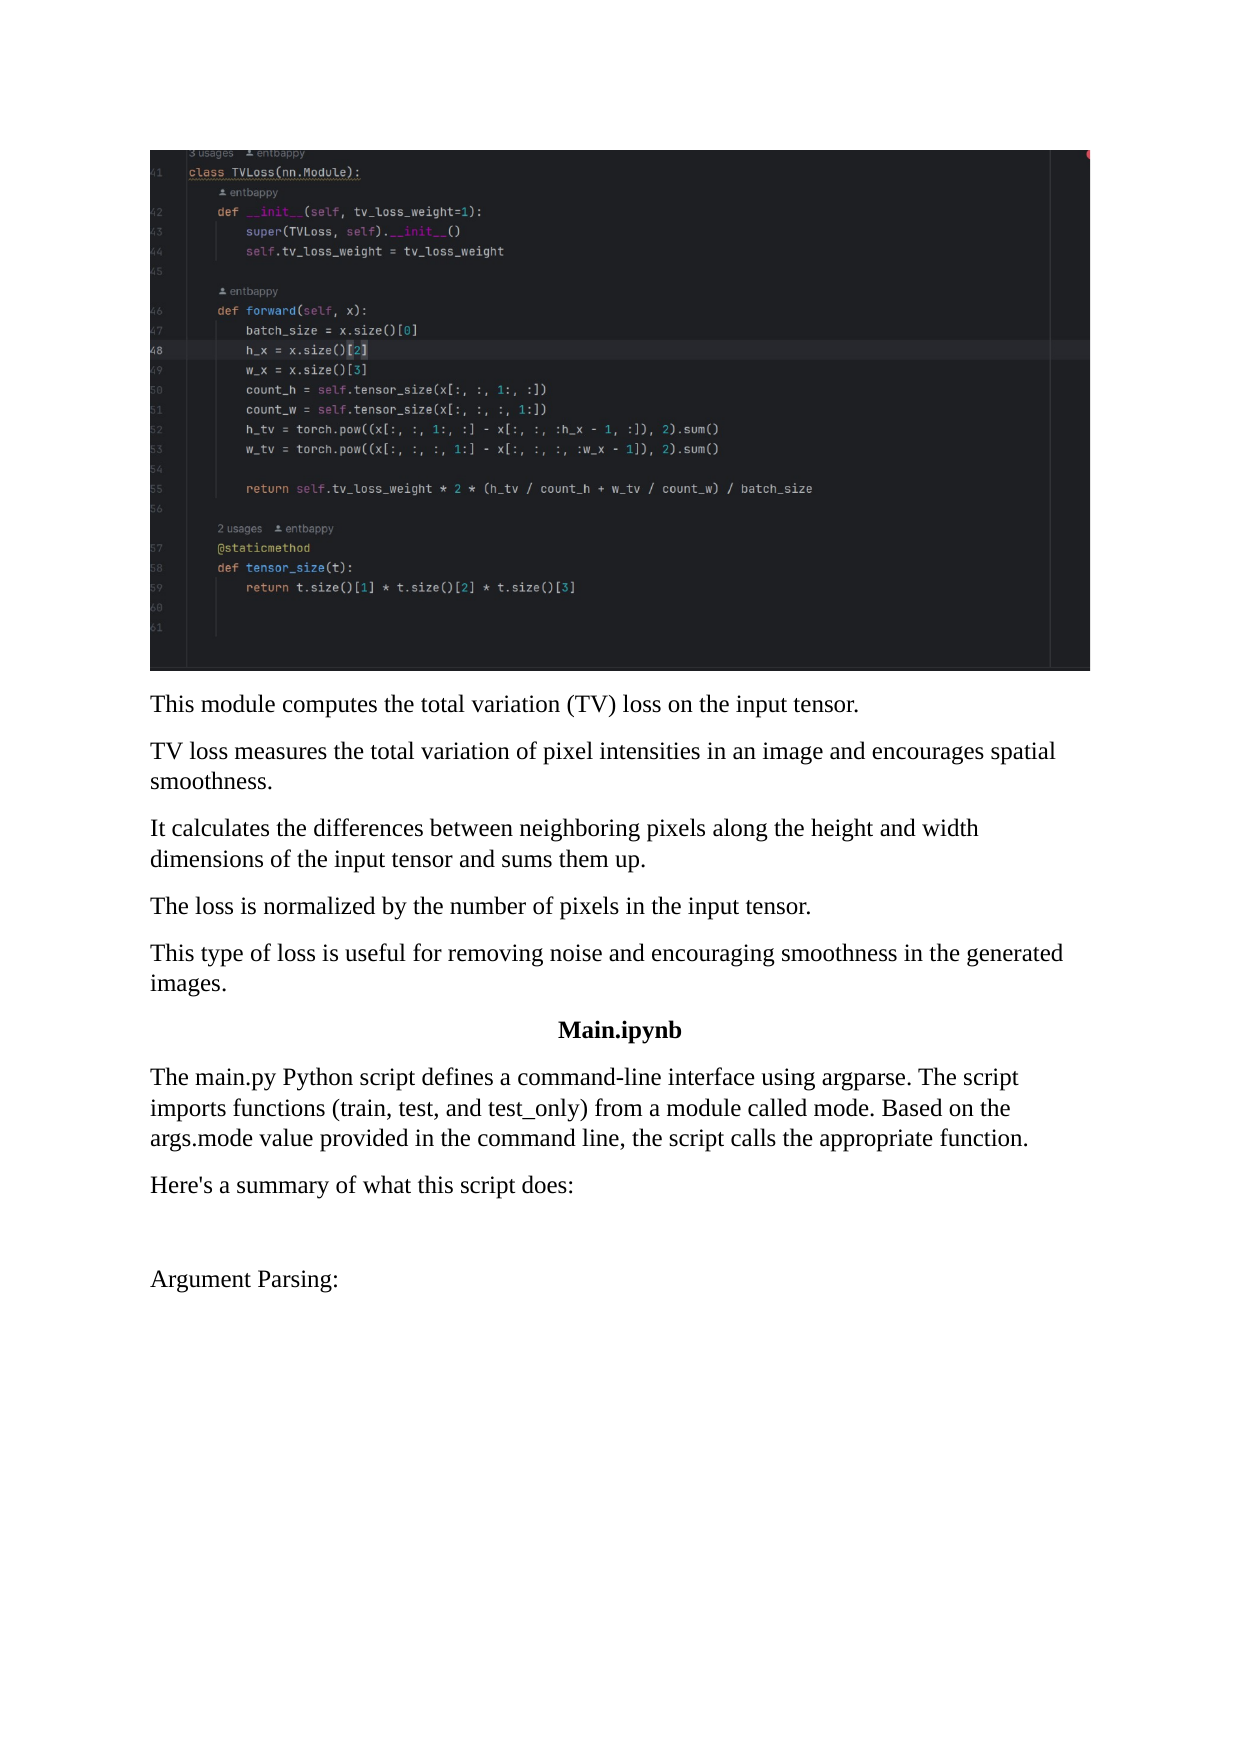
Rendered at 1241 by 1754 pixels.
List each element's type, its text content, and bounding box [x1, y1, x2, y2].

text Main.ipynb [150, 1015, 1090, 1044]
text Here's a summary of what this script does: [150, 1170, 1090, 1199]
text This type of loss is useful for removing noise and encouraging smoothness in the generated images. [150, 938, 1090, 997]
picture [150, 150, 1091, 671]
text This module computes the total variation (TV) loss on the input tensor. [150, 689, 1090, 717]
text The loss is normalized by the number of pixels in the input tensor. [150, 891, 1090, 919]
text The main.py Python script defines a command-line interface using argparse. The script imports functions (train, test, and test_only) from a module called mode. Based on the args.mode value provided in the command line, the script calls the appropriate function. [150, 1062, 1090, 1152]
text It calculates the differences between neighboring pixels along the height and width dimensions of the input tensor and sums them up. [150, 813, 1090, 872]
text Argument Parsing: [150, 1264, 1090, 1293]
text TV loss measures the total variation of pixel intensities in an image and encourages spatial smoothness. [150, 736, 1090, 795]
